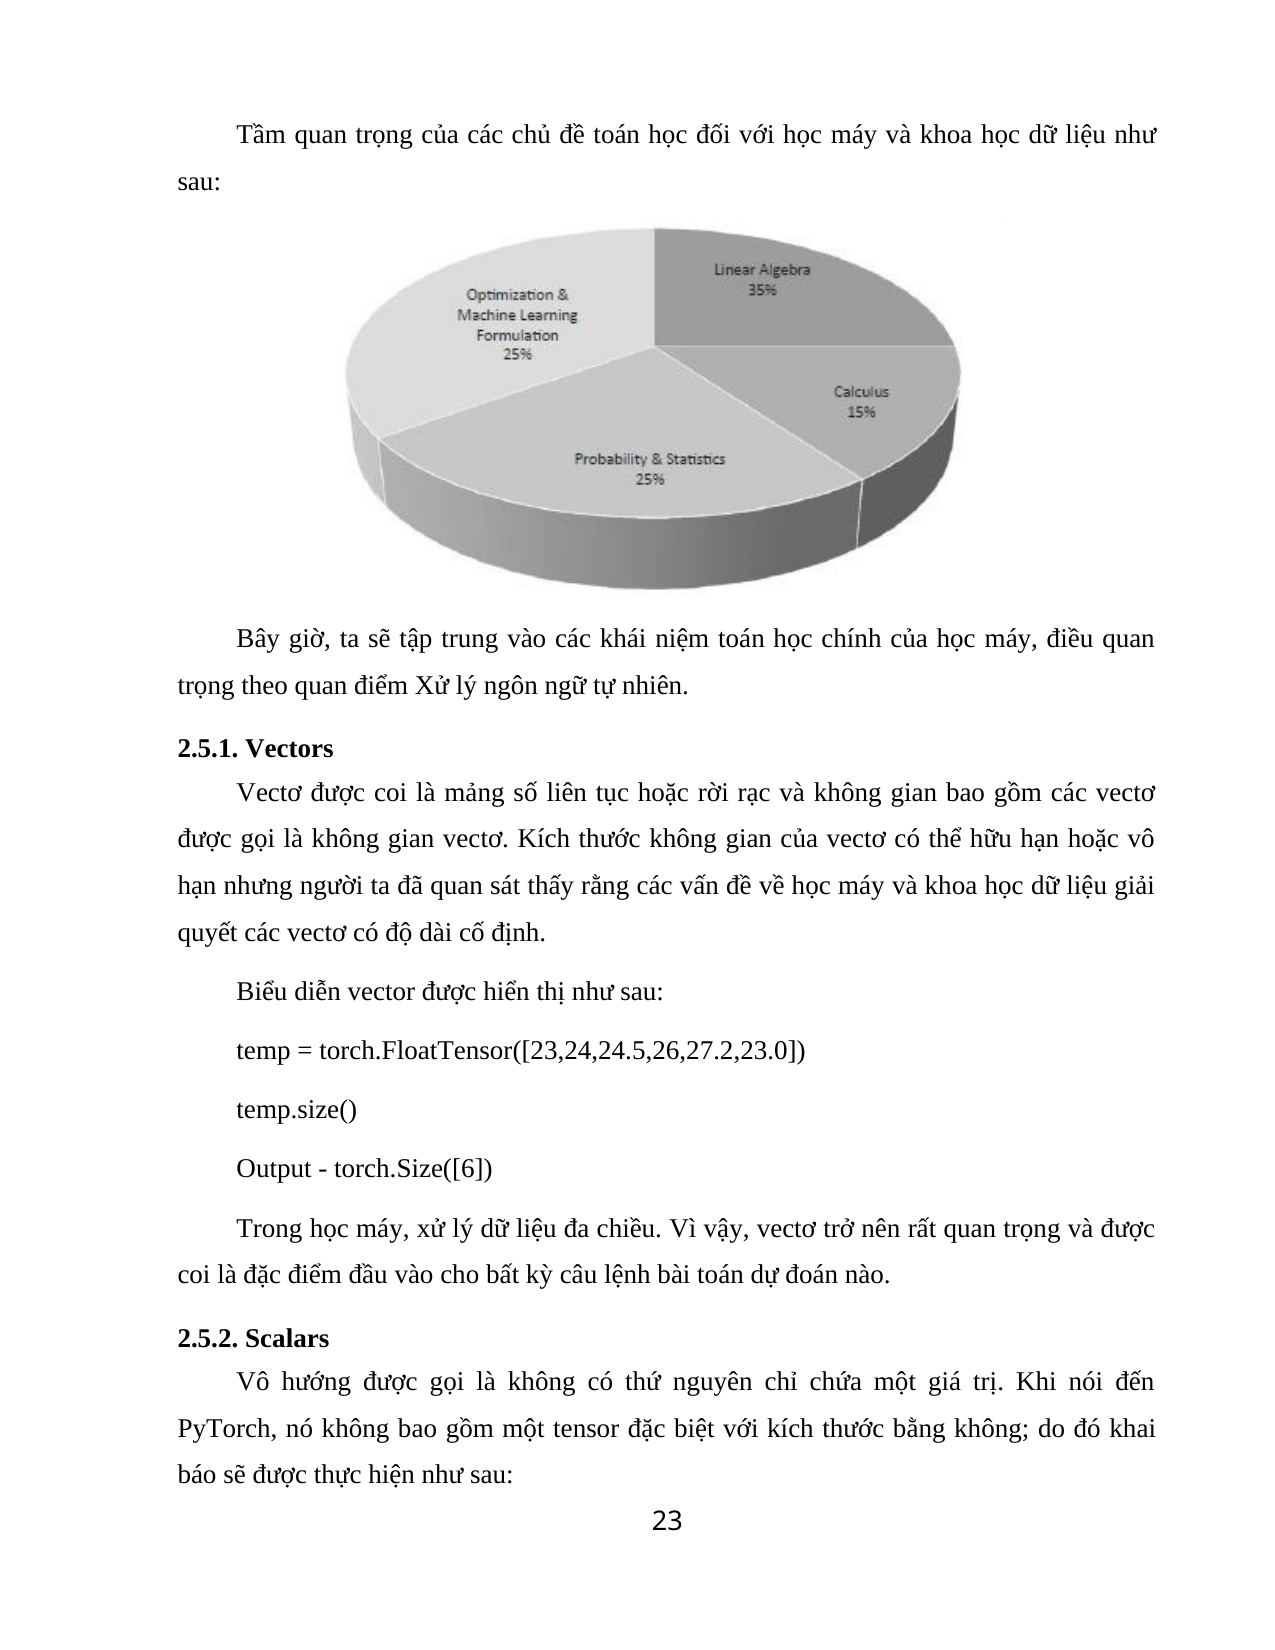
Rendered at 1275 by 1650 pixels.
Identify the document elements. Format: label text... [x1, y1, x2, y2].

text Tầm quan trọng của các chủ đề toán học đối với học máy và khoa học dữ liệu như sau: [177, 118, 1157, 196]
subtitle 2.5.1. Vectors [177, 732, 1157, 763]
subtitle 2.5.2. Scalars [177, 1322, 1157, 1353]
text Bây giờ, ta sẽ tập trung vào các khái niệm toán học chính của học máy, điều quan trọng theo quan điểm Xử lý ngôn ngữ tự nhiên. [177, 622, 1157, 700]
picture [325, 211, 1009, 607]
text temp.size() [177, 1093, 1157, 1124]
text Output - torch.Size([6]) [177, 1152, 1157, 1184]
text Trong học máy, xử lý dữ liệu đa chiều. Vì vậy, vectơ trở nên rất quan trọng và được coi là đặc điểm đầu vào cho bất kỳ câu lệnh bài toán dự đoán nào. [177, 1212, 1157, 1289]
text temp = torch.FloatTensor([23,24,24.5,26,27.2,23.0]) [177, 1034, 1157, 1065]
text Biểu diễn vector được hiển thị như sau: [177, 975, 1157, 1006]
text Vô hướng được gọi là không có thứ nguyên chỉ chứa một giá trị. Khi nói đến PyTorch, nó không bao gồm một tensor đặc biệt với kích thước bằng không; do đó khai báo sẽ được thực hiện như sau: [177, 1365, 1157, 1490]
text Vectơ được coi là mảng số liên tục hoặc rời rạc và không gian bao gồm các vectơ được gọi là không gian vectơ. Kích thước không gian của vectơ có thể hữu hạn hoặc vô hạn nhưng người ta đã quan sát thấy rằng các vấn đề về học máy và khoa học dữ liệu giải quyết các vectơ có độ dài cố định. [177, 776, 1157, 947]
